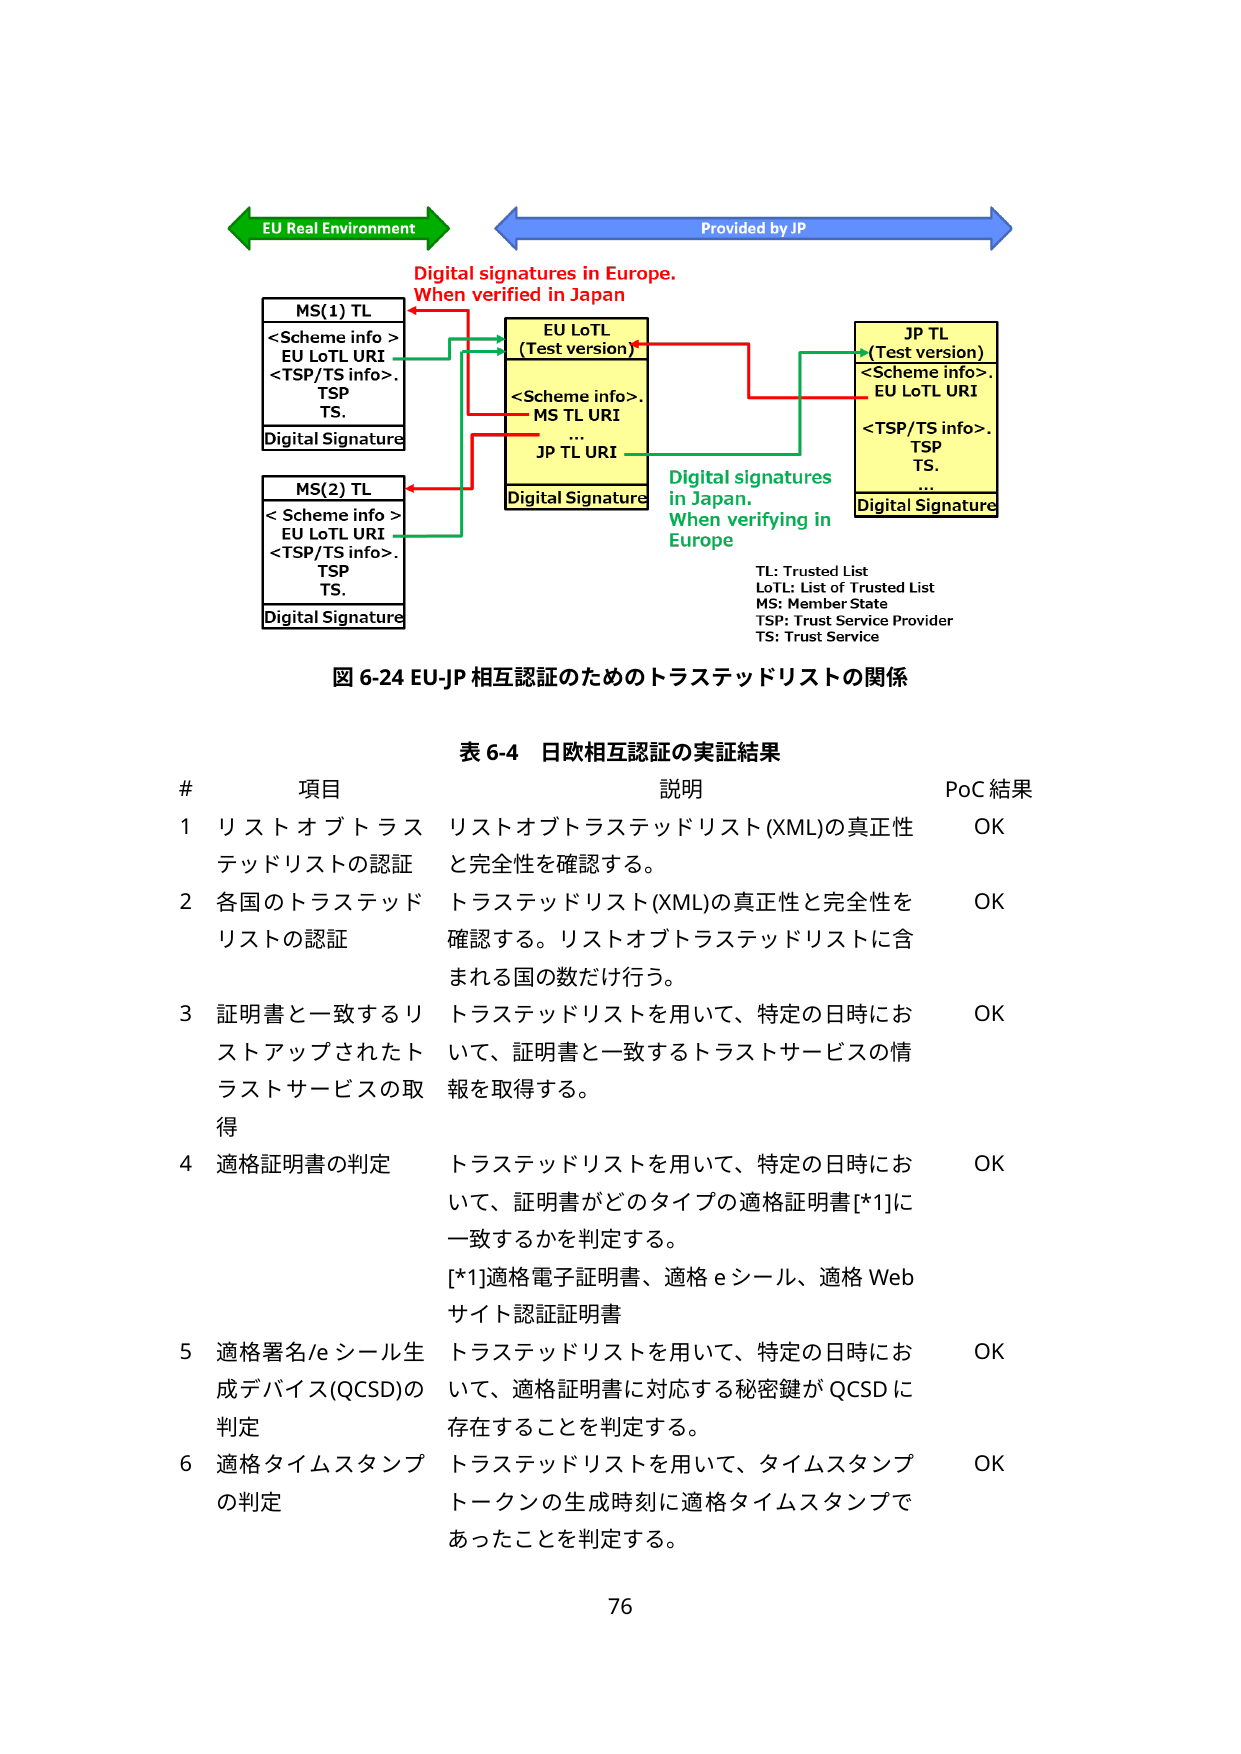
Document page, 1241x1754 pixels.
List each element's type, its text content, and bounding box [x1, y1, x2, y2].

table_cell 4 [166, 1144, 205, 1332]
table_header 説明 [436, 769, 926, 807]
table_cell リストオブトラステッドリスト(XML)の真正性と完全性を確認する。 [436, 807, 926, 882]
table_header PoC結果 [926, 769, 1052, 807]
table_header # [166, 769, 205, 807]
table_cell 6 [166, 1444, 205, 1557]
table_cell リストオブトラステッドリストの認証 [205, 807, 436, 882]
table_cell 各国のトラステッドリストの認証 [205, 882, 436, 994]
table_cell 3 [166, 994, 205, 1144]
table_cell OK [926, 1144, 1052, 1332]
table_cell 1 [166, 807, 205, 882]
table_cell 証明書と一致するリストアップされたトラストサービスの取得 [205, 994, 436, 1144]
table_cell トラステッドリストを用いて、特定の日時において、証明書と一致するトラストサービスの情報を取得する。 [436, 994, 926, 1144]
table_header 項目 [205, 769, 436, 807]
table_cell 5 [166, 1332, 205, 1444]
table_cell 適格タイムスタンプの判定 [205, 1444, 436, 1557]
table_cell OK [926, 1444, 1052, 1557]
table_cell OK [926, 882, 1052, 994]
table_cell OK [926, 994, 1052, 1144]
table_cell 2 [166, 882, 205, 994]
table_cell 適格証明書の判定 [205, 1144, 436, 1332]
table_cell OK [926, 807, 1052, 882]
picture [227, 206, 1013, 653]
table_cell トラステッドリストを用いて、特定の日時において、適格証明書に対応する秘密鍵がQCSDに存在することを判定する。 [436, 1332, 926, 1444]
table_cell トラステッドリストを用いて、特定の日時において、証明書がどのタイプの適格証明書[*1]に一致するかを判定する。 [*1]適格電子証明書、適格eシール、適格Webサイト認証証明書 [436, 1144, 926, 1332]
table_cell 適格署名/eシール生成デバイス(QCSD)の判定 [205, 1332, 436, 1444]
table_cell トラステッドリスト(XML)の真正性と完全性を確認する。リストオブトラステッドリストに含まれる国の数だけ行う。 [436, 882, 926, 994]
table_cell トラステッドリストを用いて、タイムスタンプトークンの生成時刻に適格タイムスタンプであったことを判定する。 [436, 1444, 926, 1557]
table_cell OK [926, 1332, 1052, 1444]
